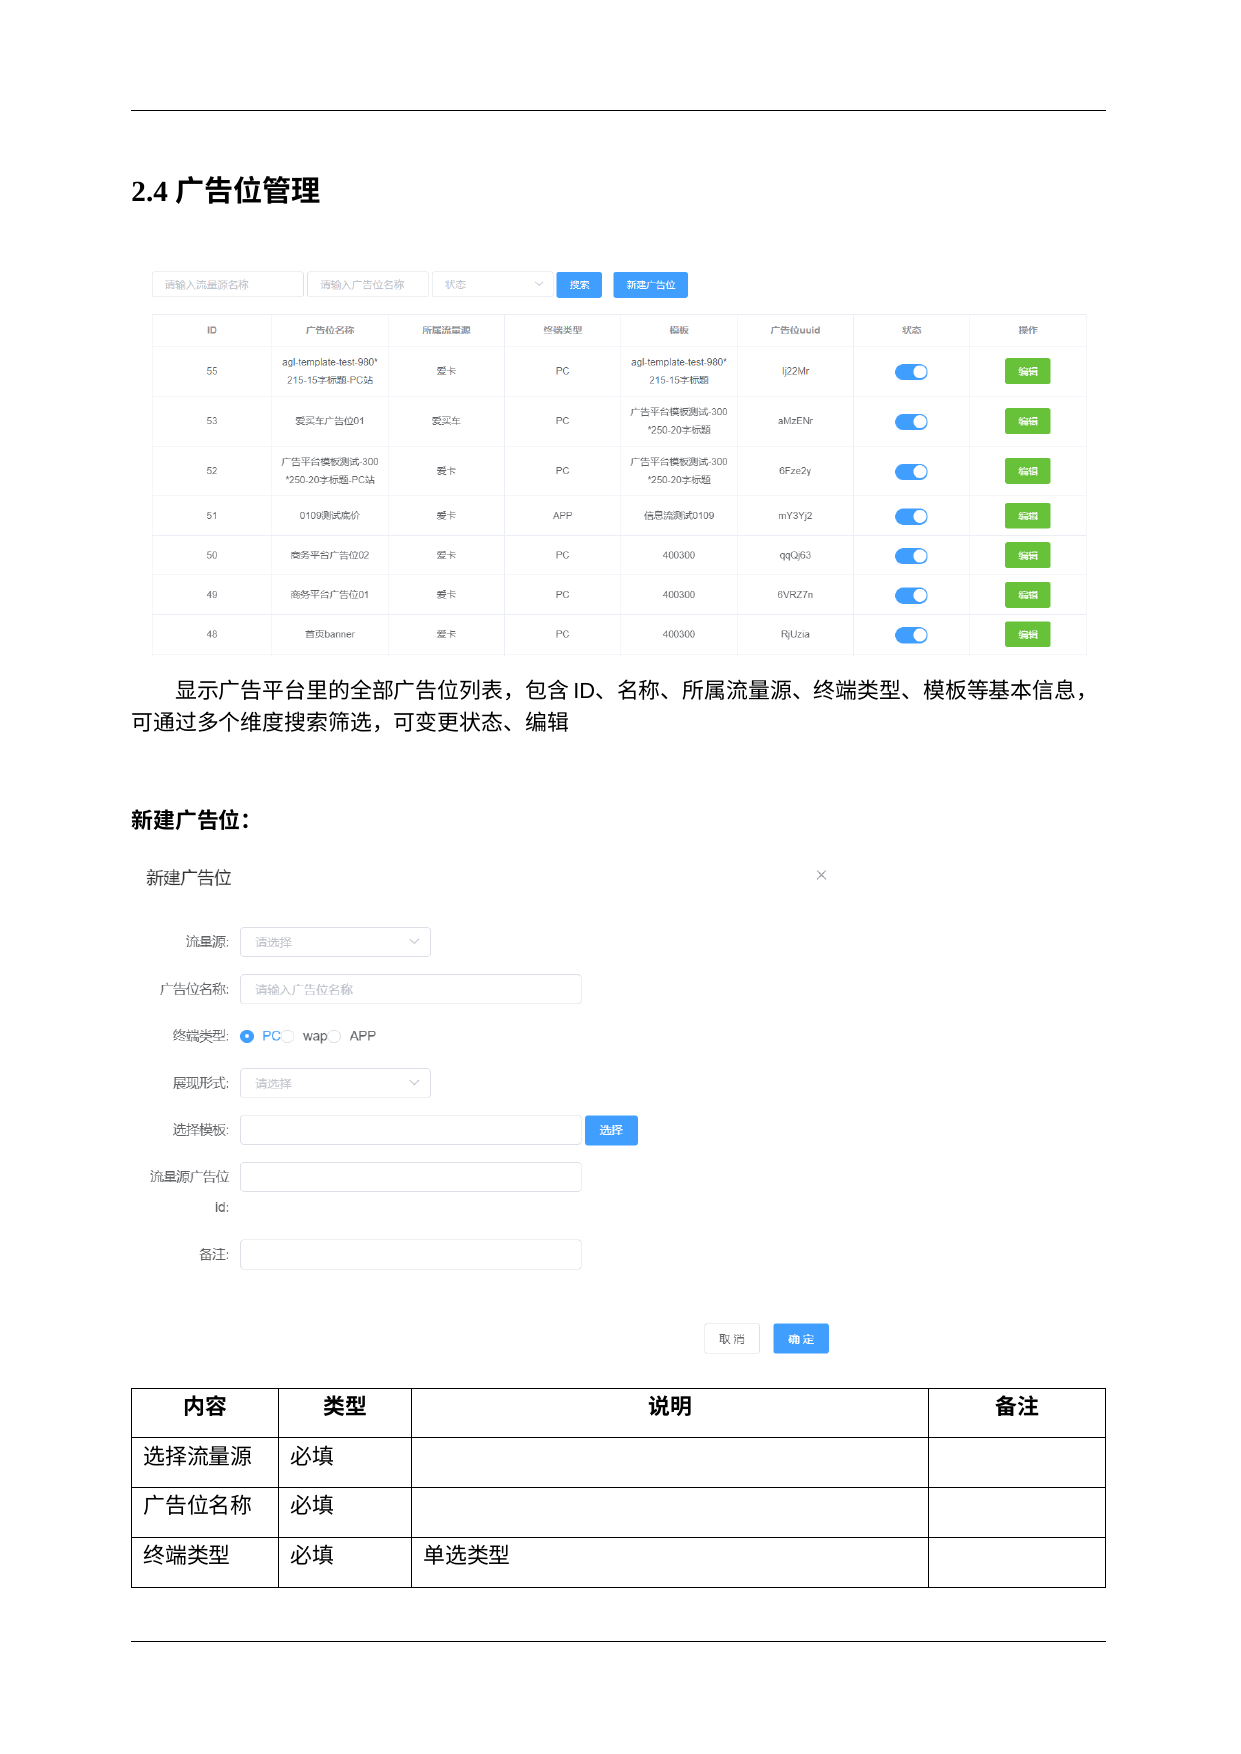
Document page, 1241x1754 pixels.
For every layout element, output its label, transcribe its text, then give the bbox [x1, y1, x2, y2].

table_cell 必填 [279, 1538, 411, 1587]
table_cell 选择流量源 [132, 1438, 278, 1487]
table_cell 必填 [279, 1488, 411, 1537]
table_cell 广告位名称 [132, 1488, 278, 1537]
table_header 说明 [412, 1389, 928, 1437]
table_cell [929, 1488, 1105, 1537]
table_cell [412, 1438, 928, 1487]
subtitle 广告位管理 [131, 156, 1106, 221]
table_cell [929, 1438, 1105, 1487]
table_cell 必填 [279, 1438, 411, 1487]
table_cell [412, 1488, 928, 1537]
picture [131, 853, 843, 1369]
table_header 备注 [929, 1389, 1105, 1437]
picture [131, 250, 1107, 656]
table_header 类型 [279, 1389, 411, 1437]
table_cell 单选类型 [412, 1538, 928, 1587]
text 显示广告平台里的全部广告位列表，包含ID、名称、所属流量源、终端类型、模板等基本信息，可通过多个维度搜索筛选，可变更状态、编辑 [131, 672, 1106, 737]
text 新建广告位： [131, 802, 1106, 835]
table_header 内容 [132, 1389, 278, 1437]
table_cell [929, 1538, 1105, 1587]
table_cell 终端类型 [132, 1538, 278, 1587]
